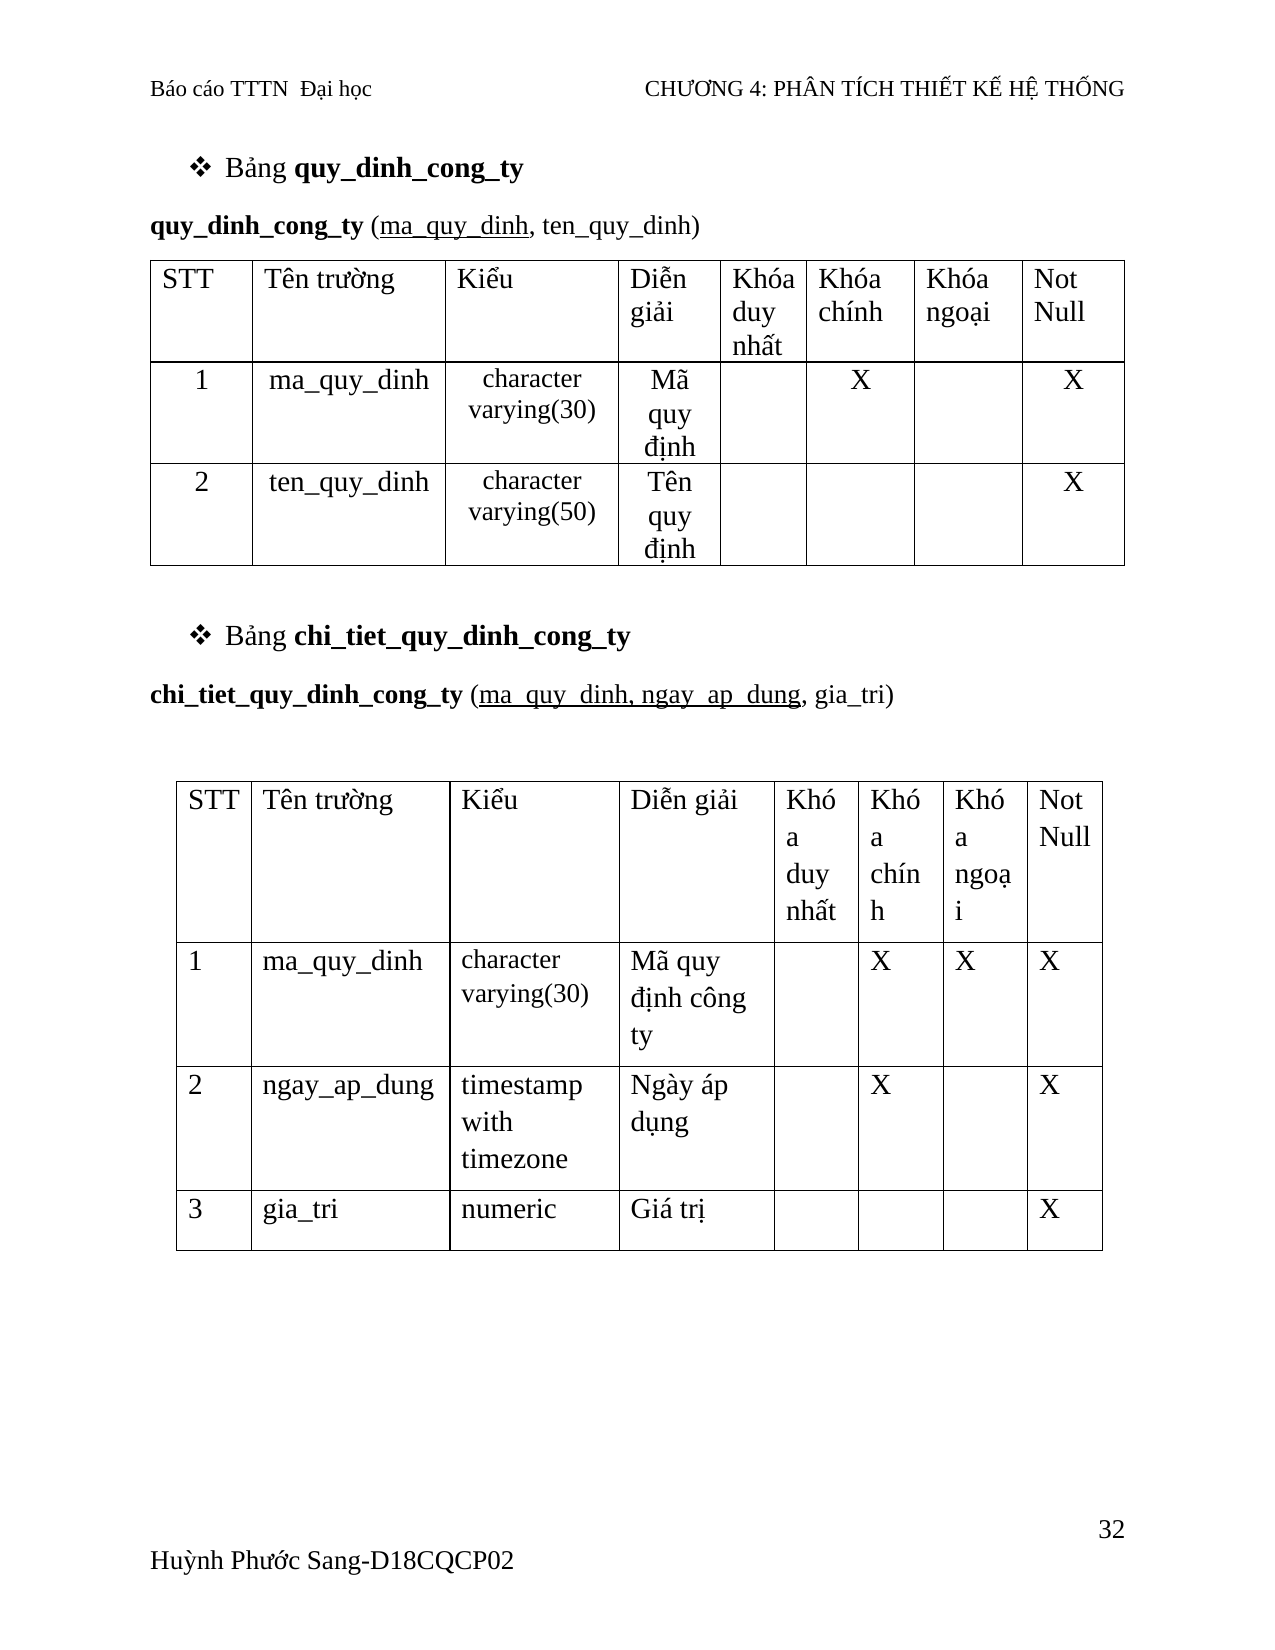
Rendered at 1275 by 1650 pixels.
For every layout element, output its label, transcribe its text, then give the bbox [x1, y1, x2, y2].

table_header Khóa duy nhất [721, 261, 806, 361]
table_header Kiểu [446, 261, 618, 361]
table_header Tên trường [253, 261, 445, 361]
table_cell Giá trị [620, 1191, 774, 1250]
table_cell X [1023, 464, 1124, 565]
table_cell character varying(30) [446, 363, 618, 463]
text quy_dinh_cong_ty (ma_quy_dinh, ten_quy_dinh) [150, 209, 1125, 241]
table_cell [721, 464, 806, 565]
table_cell ten_quy_dinh [253, 464, 445, 565]
table_cell [915, 363, 1022, 463]
table_cell X [859, 943, 943, 1066]
table_cell ma_quy_dinh [252, 943, 449, 1066]
table_header STT [151, 261, 252, 361]
table_cell Tên quy định [619, 464, 720, 565]
table_cell X [1028, 1191, 1102, 1250]
table_header Diễn giải [620, 782, 774, 942]
table_cell [944, 1067, 1027, 1190]
table_cell ma_quy_dinh [253, 363, 445, 463]
table_header Khóa ngoại [915, 261, 1022, 361]
table_cell [859, 1191, 943, 1250]
table_cell timestamp with timezone [451, 1067, 619, 1190]
text chi_tiet_quy_dinh_cong_ty (ma_quy_dinh, ngay_ap_dung, gia_tri) [150, 678, 1125, 709]
table_cell 1 [151, 363, 252, 463]
table_header Khóa duy nhất [775, 782, 858, 942]
table_header Khóa ngoại [944, 782, 1027, 942]
table_cell [915, 464, 1022, 565]
table_cell ngay_ap_dung [252, 1067, 449, 1190]
table_cell 3 [177, 1191, 251, 1250]
table_cell character varying(30) [451, 943, 619, 1066]
table_header Tên trường [252, 782, 449, 942]
table_header Diễn giải [619, 261, 720, 361]
table_cell [775, 1191, 858, 1250]
table_cell character varying(50) [446, 464, 618, 565]
table_cell 1 [177, 943, 251, 1066]
table_cell X [1023, 363, 1124, 463]
table_header Khóa chính [859, 782, 943, 942]
table_cell X [944, 943, 1027, 1066]
table_cell X [1028, 943, 1102, 1066]
table_header Not Null [1023, 261, 1124, 361]
table_cell [721, 363, 806, 463]
table_header Not Null [1028, 782, 1102, 942]
table_header Khóa chính [807, 261, 914, 361]
list Bảng chi_tiet_quy_dinh_cong_ty [187, 618, 1125, 652]
table_header Kiểu [451, 782, 619, 942]
table_cell numeric [451, 1191, 619, 1250]
list Bảng quy_dinh_cong_ty [187, 150, 1125, 184]
table_cell [775, 943, 858, 1066]
table_cell Mã quy định [619, 363, 720, 463]
table_cell Mã quy định công ty [620, 943, 774, 1066]
table_cell [775, 1067, 858, 1190]
table_cell 2 [177, 1067, 251, 1190]
table_cell [944, 1191, 1027, 1250]
table_cell gia_tri [252, 1191, 449, 1250]
table_header STT [177, 782, 251, 942]
table_cell Ngày áp dụng [620, 1067, 774, 1190]
table_cell X [859, 1067, 943, 1190]
table_cell 2 [151, 464, 252, 565]
table_cell X [807, 363, 914, 463]
table_cell X [1028, 1067, 1102, 1190]
table_cell [807, 464, 914, 565]
